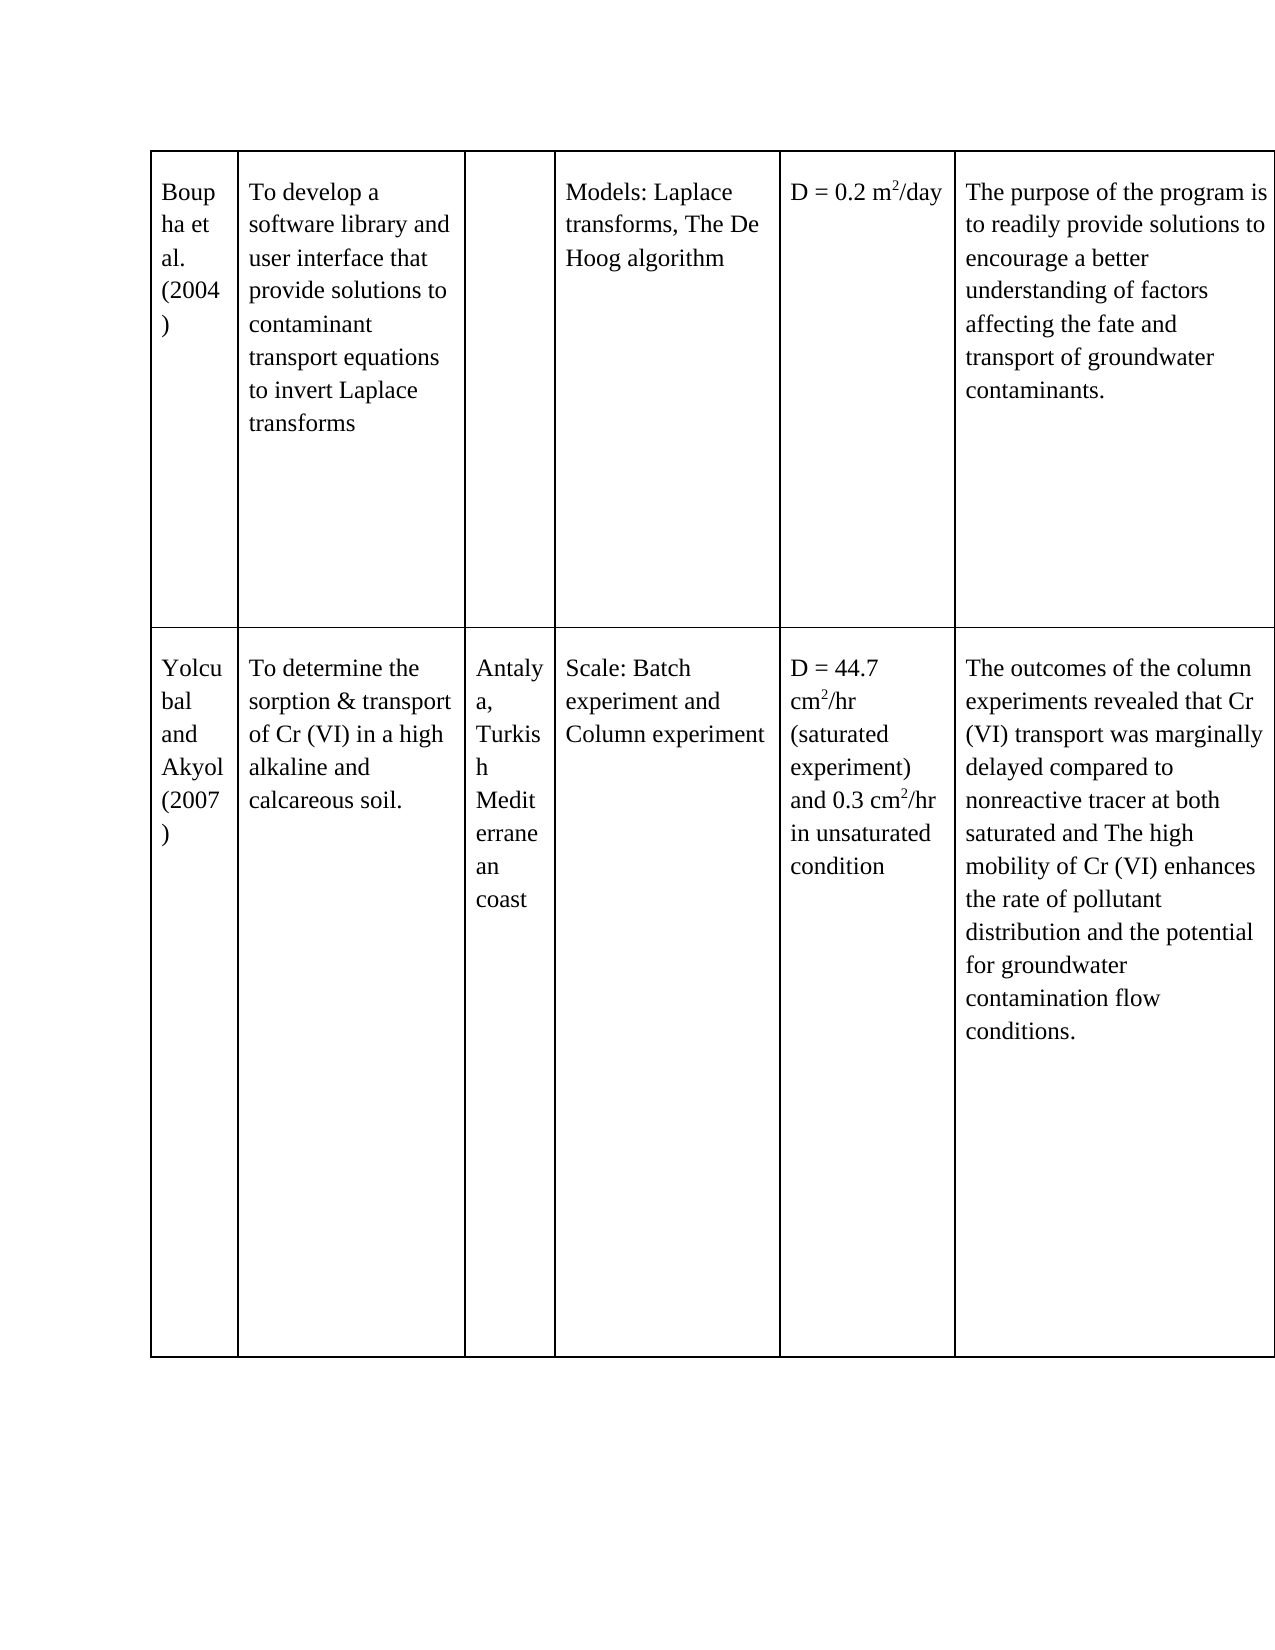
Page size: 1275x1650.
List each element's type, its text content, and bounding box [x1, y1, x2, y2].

table_cell [466, 152, 554, 627]
table_cell Antalya, Turkish Mediterranean coast [466, 628, 554, 1356]
table_cell Yolcubal and Akyol (2007) [152, 628, 237, 1356]
table_cell To develop a software library and user interface that provide solutions to contaminant transport equations to invert Laplace transforms [239, 152, 464, 627]
table_cell The purpose of the program is to readily provide solutions to encourage a better understanding of factors affecting the fate and transport of groundwater contaminants. [956, 152, 1274, 627]
table_cell The outcomes of the column experiments revealed that Cr (VI) transport was marginally delayed compared to nonreactive tracer at both saturated and The high mobility of Cr (VI) enhances the rate of pollutant distribution and the potential for groundwater contamination flow conditions. [956, 628, 1274, 1356]
table_cell Boupha et al. (2004) [152, 152, 237, 627]
table_cell D = 0.2 m2/day [781, 152, 954, 627]
table_cell D = 44.7 cm2/hr (saturated experiment) and 0.3 cm2/hr in unsaturated condition [781, 628, 954, 1356]
table_cell Models: Laplace transforms, The De Hoog algorithm [556, 152, 779, 627]
table_cell Scale: Batch experiment and Column experiment [556, 628, 779, 1356]
table_cell To determine the sorption & transport of Cr (VI) in a high alkaline and calcareous soil. [239, 628, 464, 1356]
